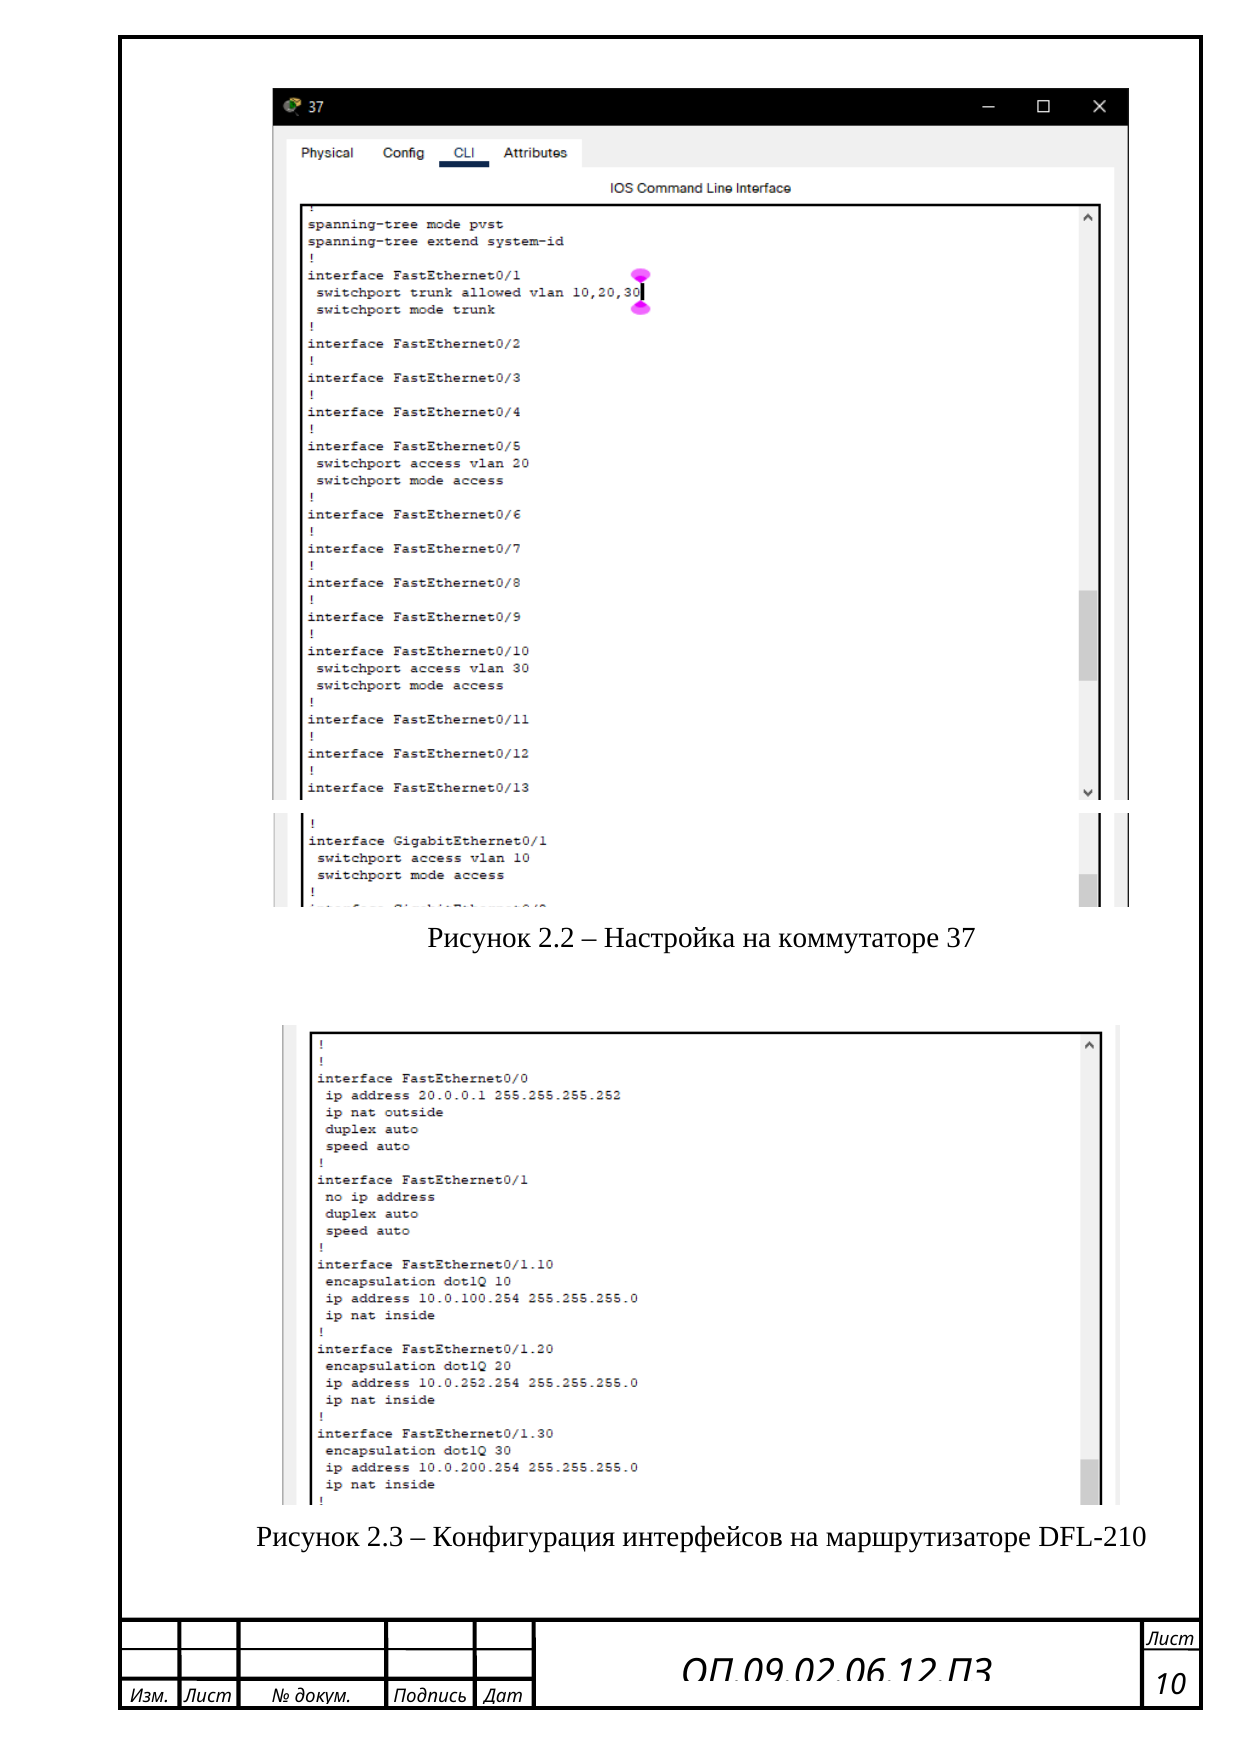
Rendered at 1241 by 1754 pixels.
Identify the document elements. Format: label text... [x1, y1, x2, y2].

text Рисунок 2.2 – Настройка на коммутаторе 37 [148, 921, 1181, 954]
picture [273, 813, 1129, 907]
picture [282, 1025, 1120, 1505]
text Рисунок 2.3 – Конфигурация интерфейсов на маршрутизаторе DFL-210 [148, 1519, 1181, 1552]
picture [272, 88, 1129, 800]
